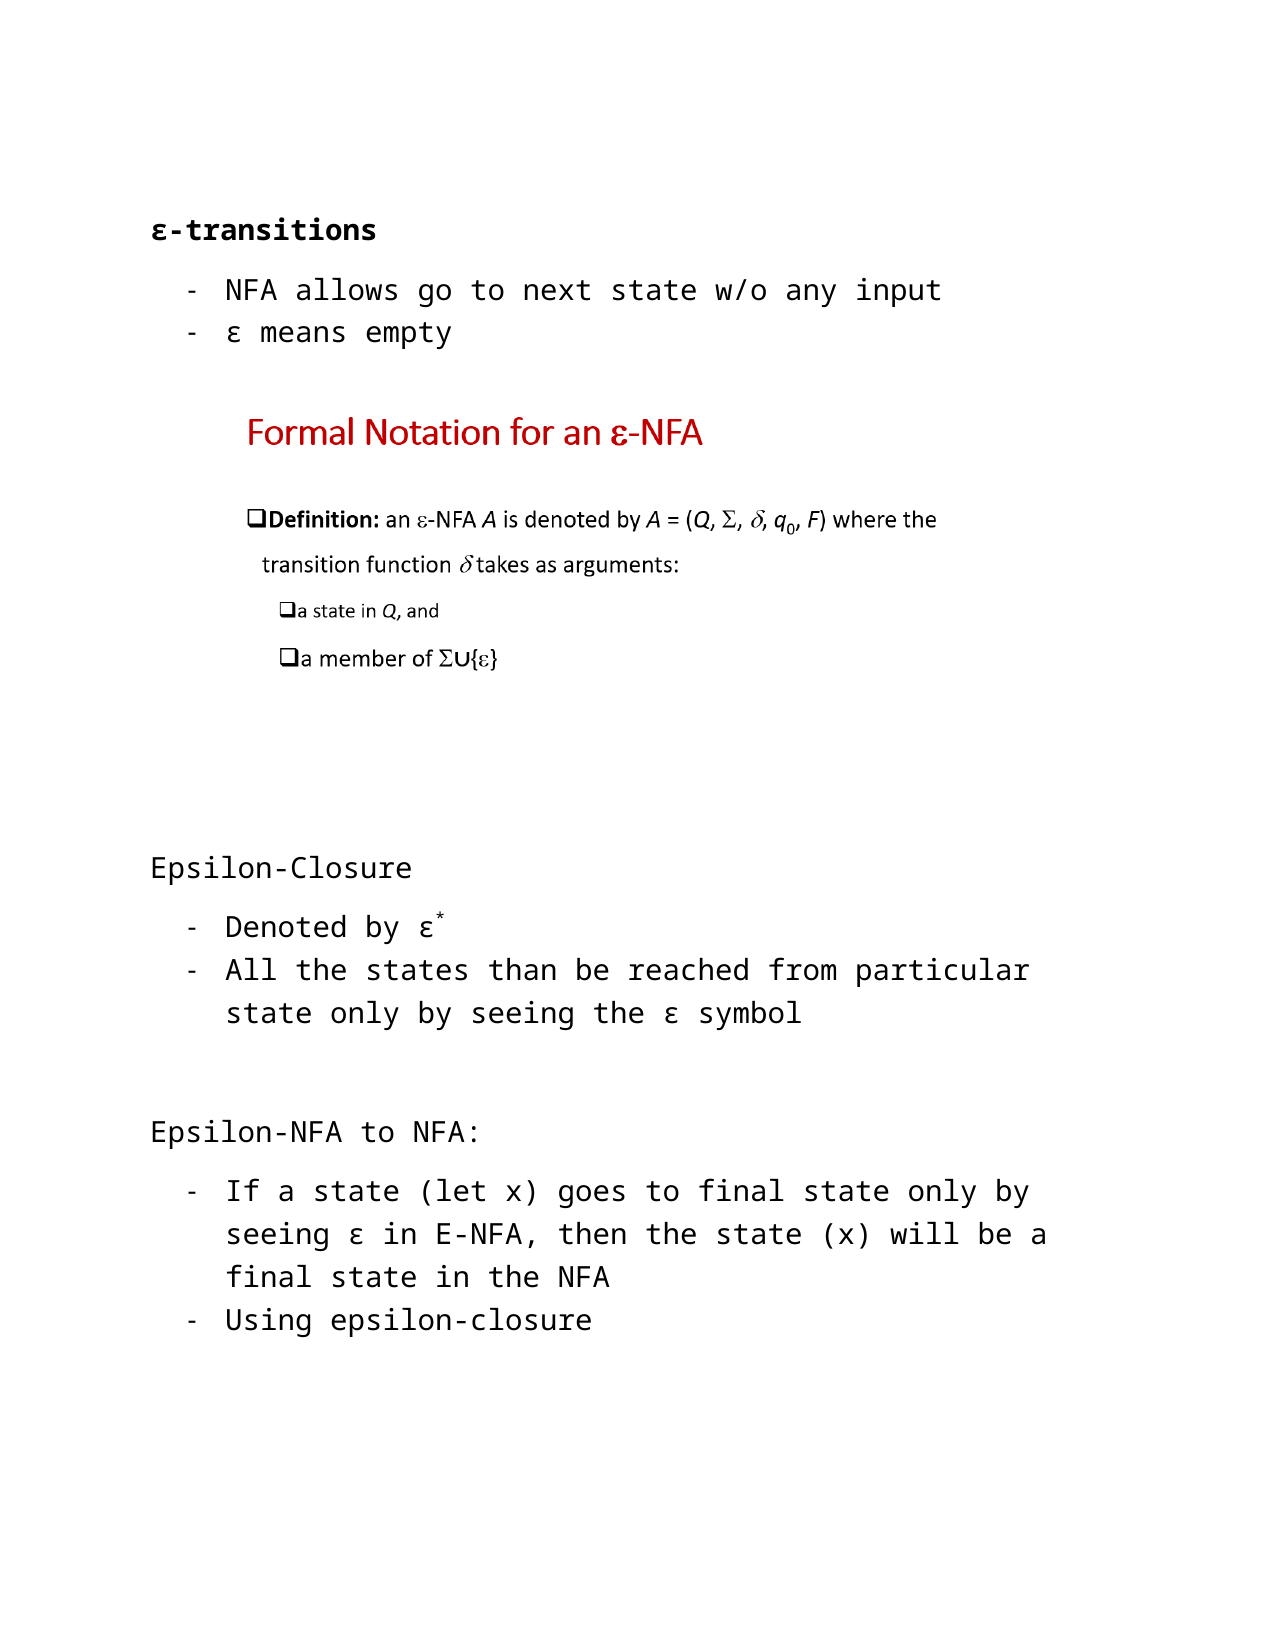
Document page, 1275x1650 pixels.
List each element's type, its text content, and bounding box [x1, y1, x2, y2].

list ε means empty [187, 312, 1125, 351]
list If a state (let x) goes to final state only by seeing ε in E-NFA, then the state (x) will be a final state in the NFA [187, 1171, 1125, 1296]
text Epsilon-Closure [150, 847, 1125, 887]
text Epsilon-NFA to NFA: [150, 1111, 1125, 1151]
list Denoted by ε* [187, 907, 1125, 946]
list Using epsilon-closure [187, 1299, 1125, 1339]
picture [225, 403, 1005, 710]
text ε-transitions [150, 209, 1125, 249]
list NFA allows go to next state w/o any input [187, 269, 1125, 309]
list All the states than be reached from particular state only by seeing the ε symbol [187, 949, 1125, 1032]
